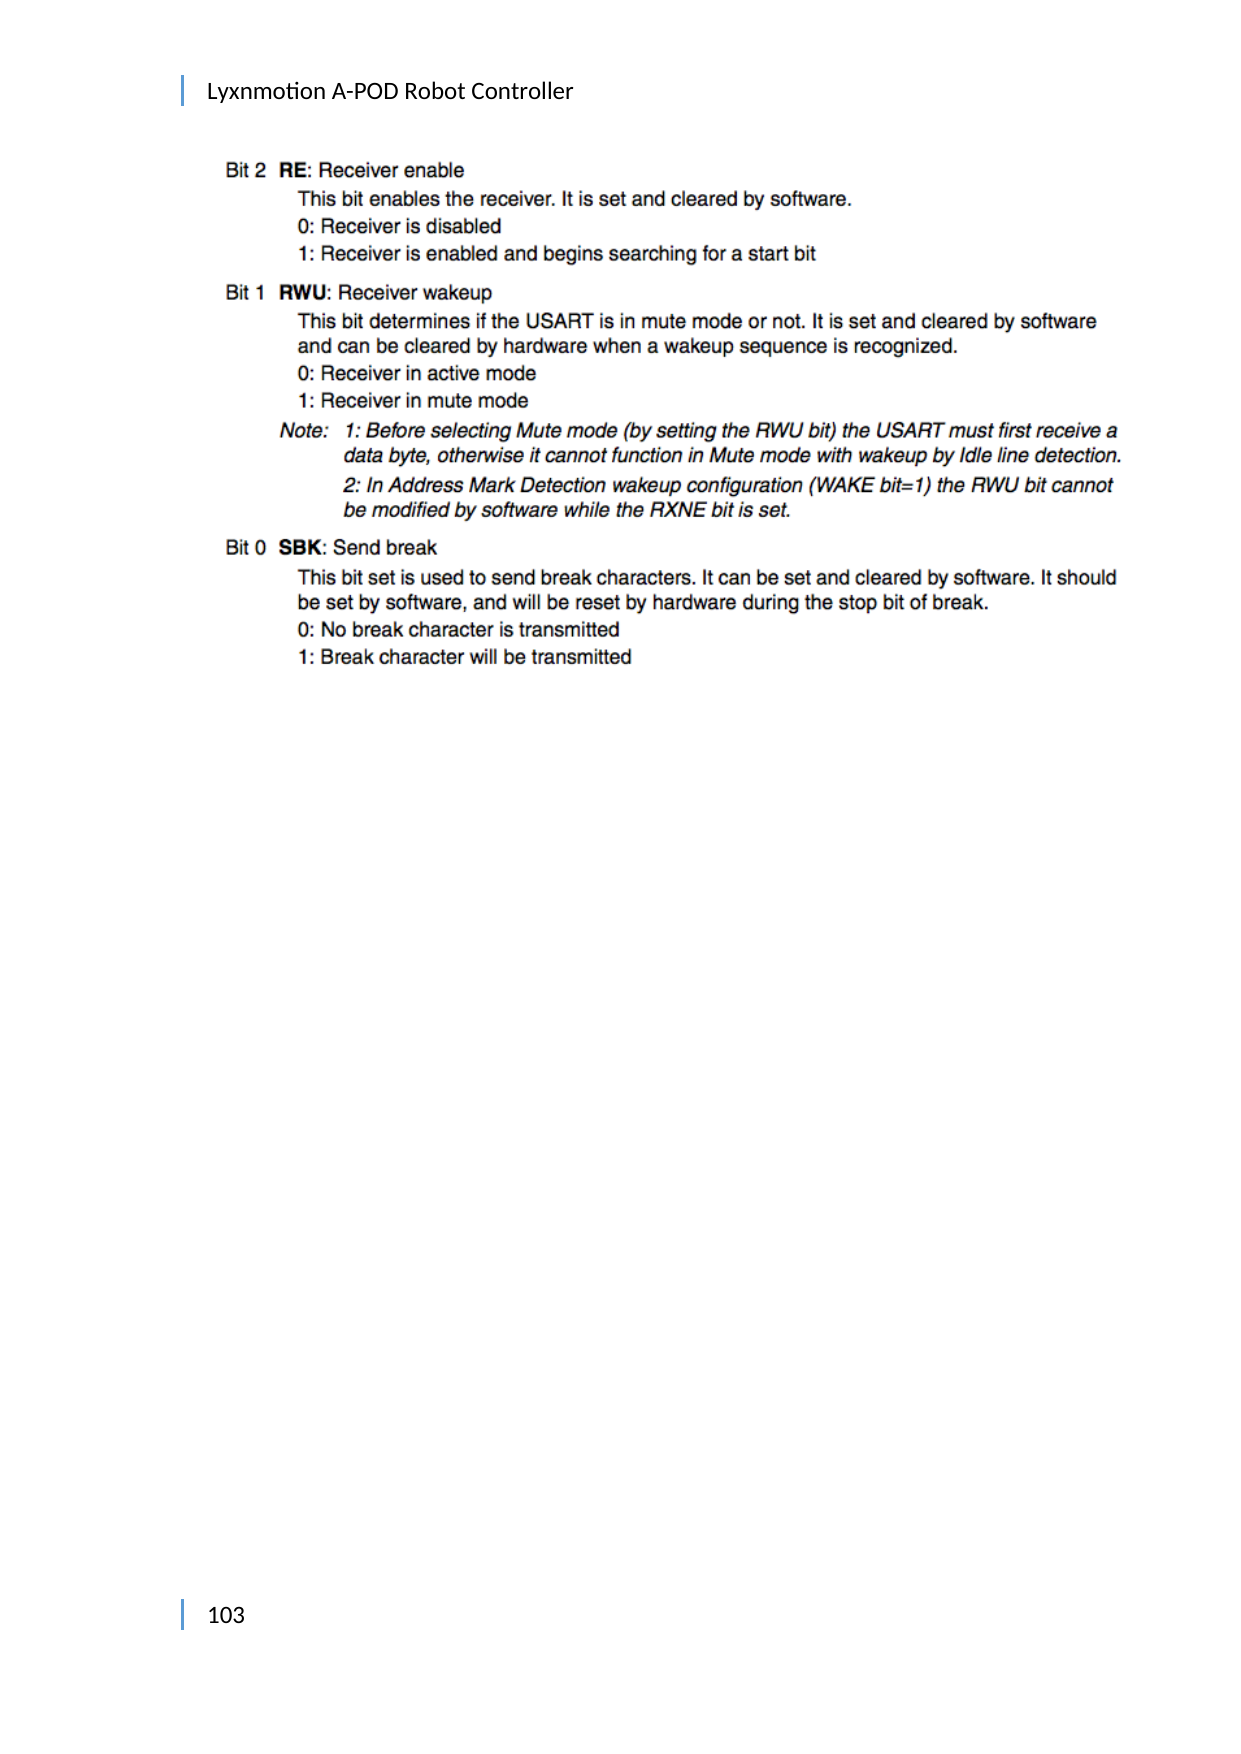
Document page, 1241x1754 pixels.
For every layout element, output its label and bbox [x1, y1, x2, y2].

picture [216, 154, 1132, 694]
